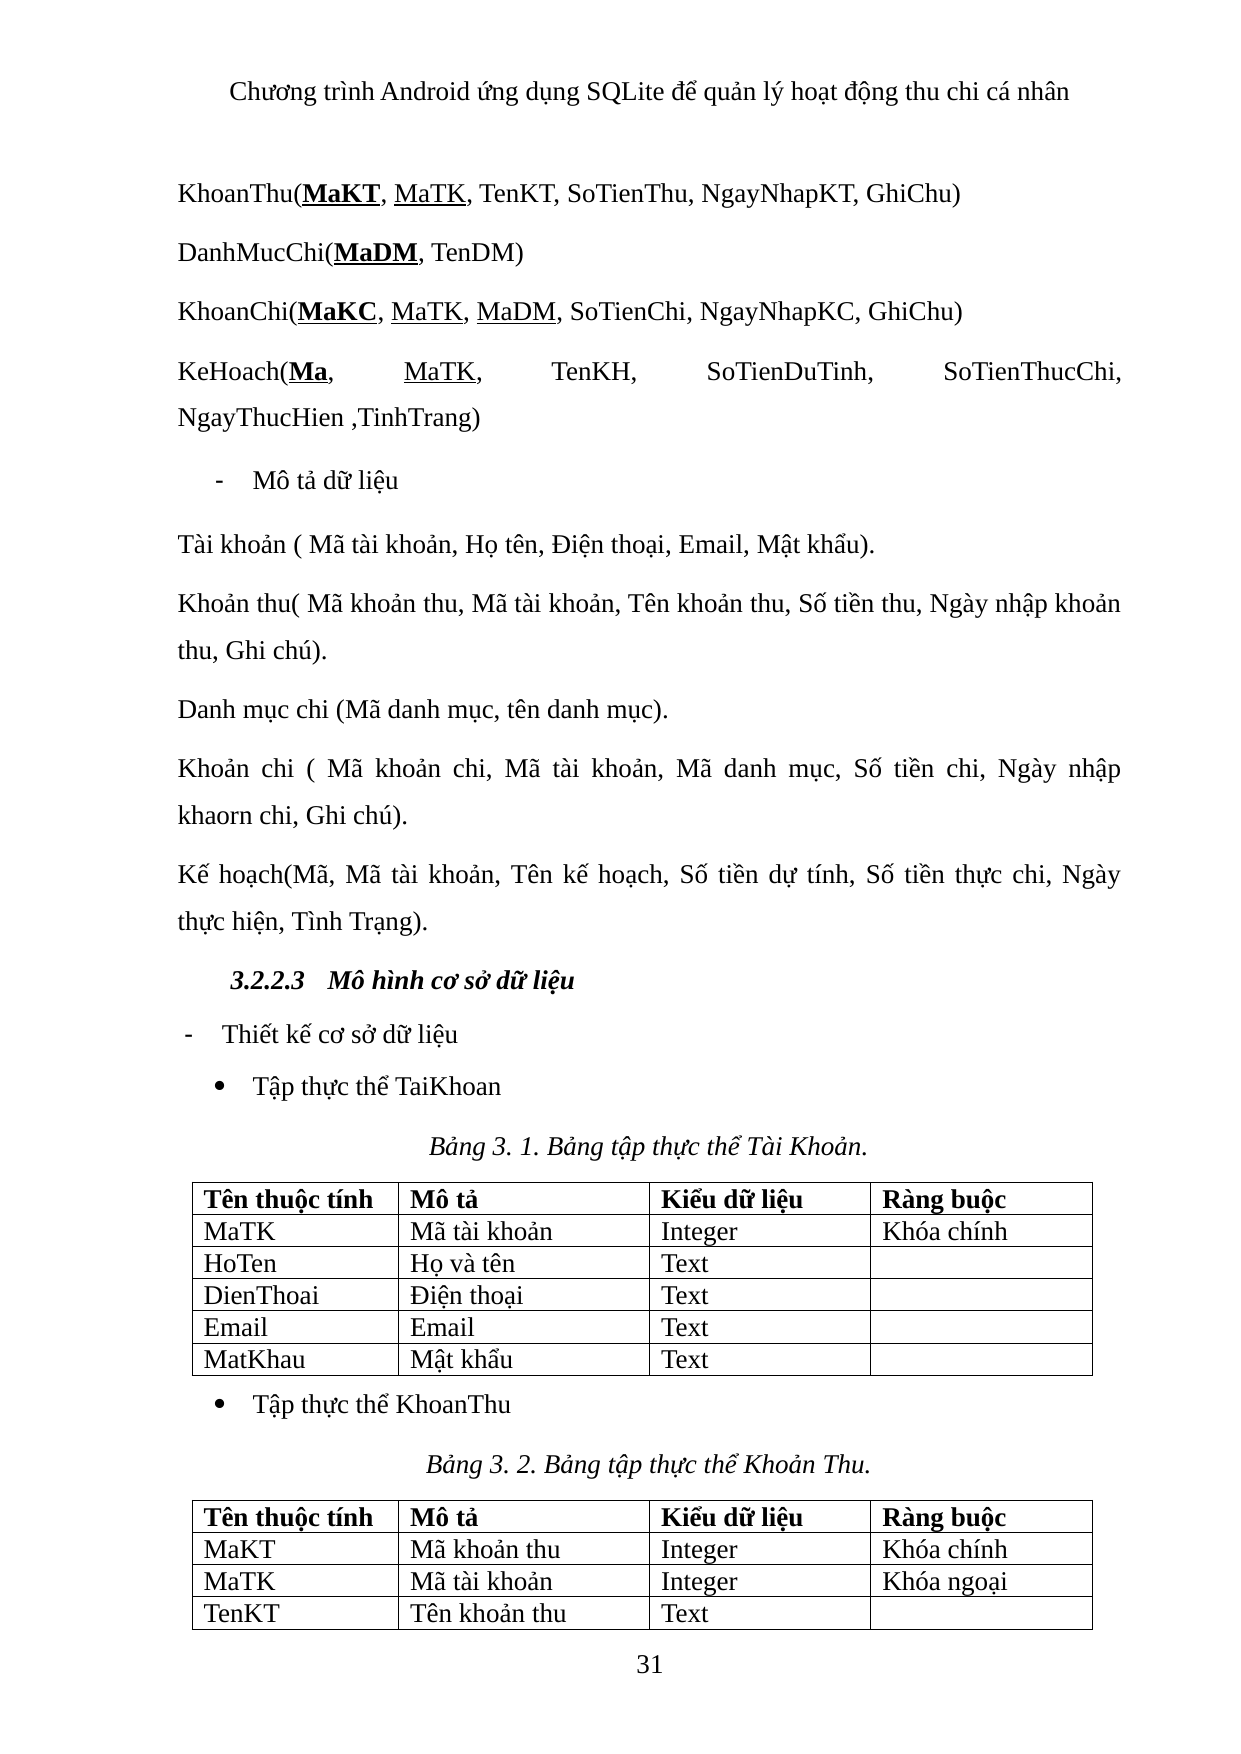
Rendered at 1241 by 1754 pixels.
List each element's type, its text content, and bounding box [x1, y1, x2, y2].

text Bảng 3. 1. Bảng tập thực thể Tài Khoản. [177, 1130, 1122, 1161]
table_header Tên thuộc tính [193, 1501, 398, 1532]
table_cell HoTen [193, 1247, 398, 1278]
table_cell [871, 1597, 1092, 1628]
table_cell Integer [650, 1533, 870, 1564]
table_cell Khóa ngoại [871, 1565, 1092, 1596]
table_cell Integer [650, 1565, 870, 1596]
table_cell Integer [650, 1215, 870, 1246]
text Kế hoạch(Mã, Mã tài khoản, Tên kế hoạch, Số tiền dự tính, Số tiền thực chi, Ngày thực hiện, Tình Trạng). [177, 858, 1122, 936]
table_cell Mã khoản thu [399, 1533, 649, 1564]
text Khoản chi ( Mã khoản chi, Mã tài khoản, Mã danh mục, Số tiền chi, Ngày nhập khaorn chi, Ghi chú). [177, 752, 1122, 830]
list Tập thực thể KhoanThu [215, 1388, 1122, 1419]
table_cell [871, 1311, 1092, 1343]
text KhoanThu(MaKT, MaTK, TenKT, SoTienThu, NgayNhapKT, GhiChu) [177, 177, 1122, 208]
table_cell Tên khoản thu [399, 1597, 649, 1628]
table_cell Text [650, 1344, 870, 1375]
table_cell [871, 1279, 1092, 1310]
text DanhMucChi(MaDM, TenDM) [177, 236, 1122, 267]
table_cell DienThoai [193, 1279, 398, 1310]
table_header Kiểu dữ liệu [650, 1183, 870, 1214]
table_cell Mật khẩu [399, 1344, 649, 1375]
list Thiết kế cơ sở dữ liệu [184, 1015, 1122, 1052]
subtitle Mô hình cơ sở dữ liệu [230, 964, 1122, 995]
table_cell MaTK [193, 1215, 398, 1246]
table_cell Mã tài khoản [399, 1565, 649, 1596]
table_header Kiểu dữ liệu [650, 1501, 870, 1532]
text Tài khoản ( Mã tài khoản, Họ tên, Điện thoại, Email, Mật khẩu). [177, 528, 1122, 559]
text Danh mục chi (Mã danh mục, tên danh mục). [177, 693, 1122, 724]
text KhoanChi(MaKC, MaTK, MaDM, SoTienChi, NgayNhapKC, GhiChu) [177, 296, 1122, 327]
table_cell Họ và tên [399, 1247, 649, 1278]
table_cell Email [193, 1311, 398, 1343]
text Khoản thu( Mã khoản thu, Mã tài khoản, Tên khoản thu, Số tiền thu, Ngày nhập khoản thu, Ghi chú). [177, 587, 1122, 665]
list Mô tả dữ liệu [215, 461, 1122, 497]
text Bảng 3. 2. Bảng tập thực thể Khoản Thu. [177, 1448, 1122, 1479]
table_header Mô tả [399, 1501, 649, 1532]
table_cell MaKT [193, 1533, 398, 1564]
table_cell Khóa chính [871, 1215, 1092, 1246]
table_cell Mã tài khoản [399, 1215, 649, 1246]
table_cell TenKT [193, 1597, 398, 1628]
table_cell [871, 1344, 1092, 1375]
table_cell [871, 1247, 1092, 1278]
table_cell MaTK [193, 1565, 398, 1596]
table_cell MatKhau [193, 1344, 398, 1375]
table_cell Text [650, 1597, 870, 1628]
text KeHoach(Ma, MaTK, TenKH, SoTienDuTinh, SoTienThucChi, NgayThucHien ,TinhTrang) [177, 355, 1122, 432]
table_header Tên thuộc tính [193, 1183, 398, 1214]
table_header Ràng buộc [871, 1501, 1092, 1532]
table_cell Text [650, 1311, 870, 1343]
table_header Mô tả [399, 1183, 649, 1214]
table_cell Email [399, 1311, 649, 1343]
table_header Ràng buộc [871, 1183, 1092, 1214]
table_cell Text [650, 1247, 870, 1278]
table_cell Khóa chính [871, 1533, 1092, 1564]
list Tập thực thể TaiKhoan [215, 1070, 1122, 1102]
table_cell Điện thoại [399, 1279, 649, 1310]
table_cell Text [650, 1279, 870, 1310]
